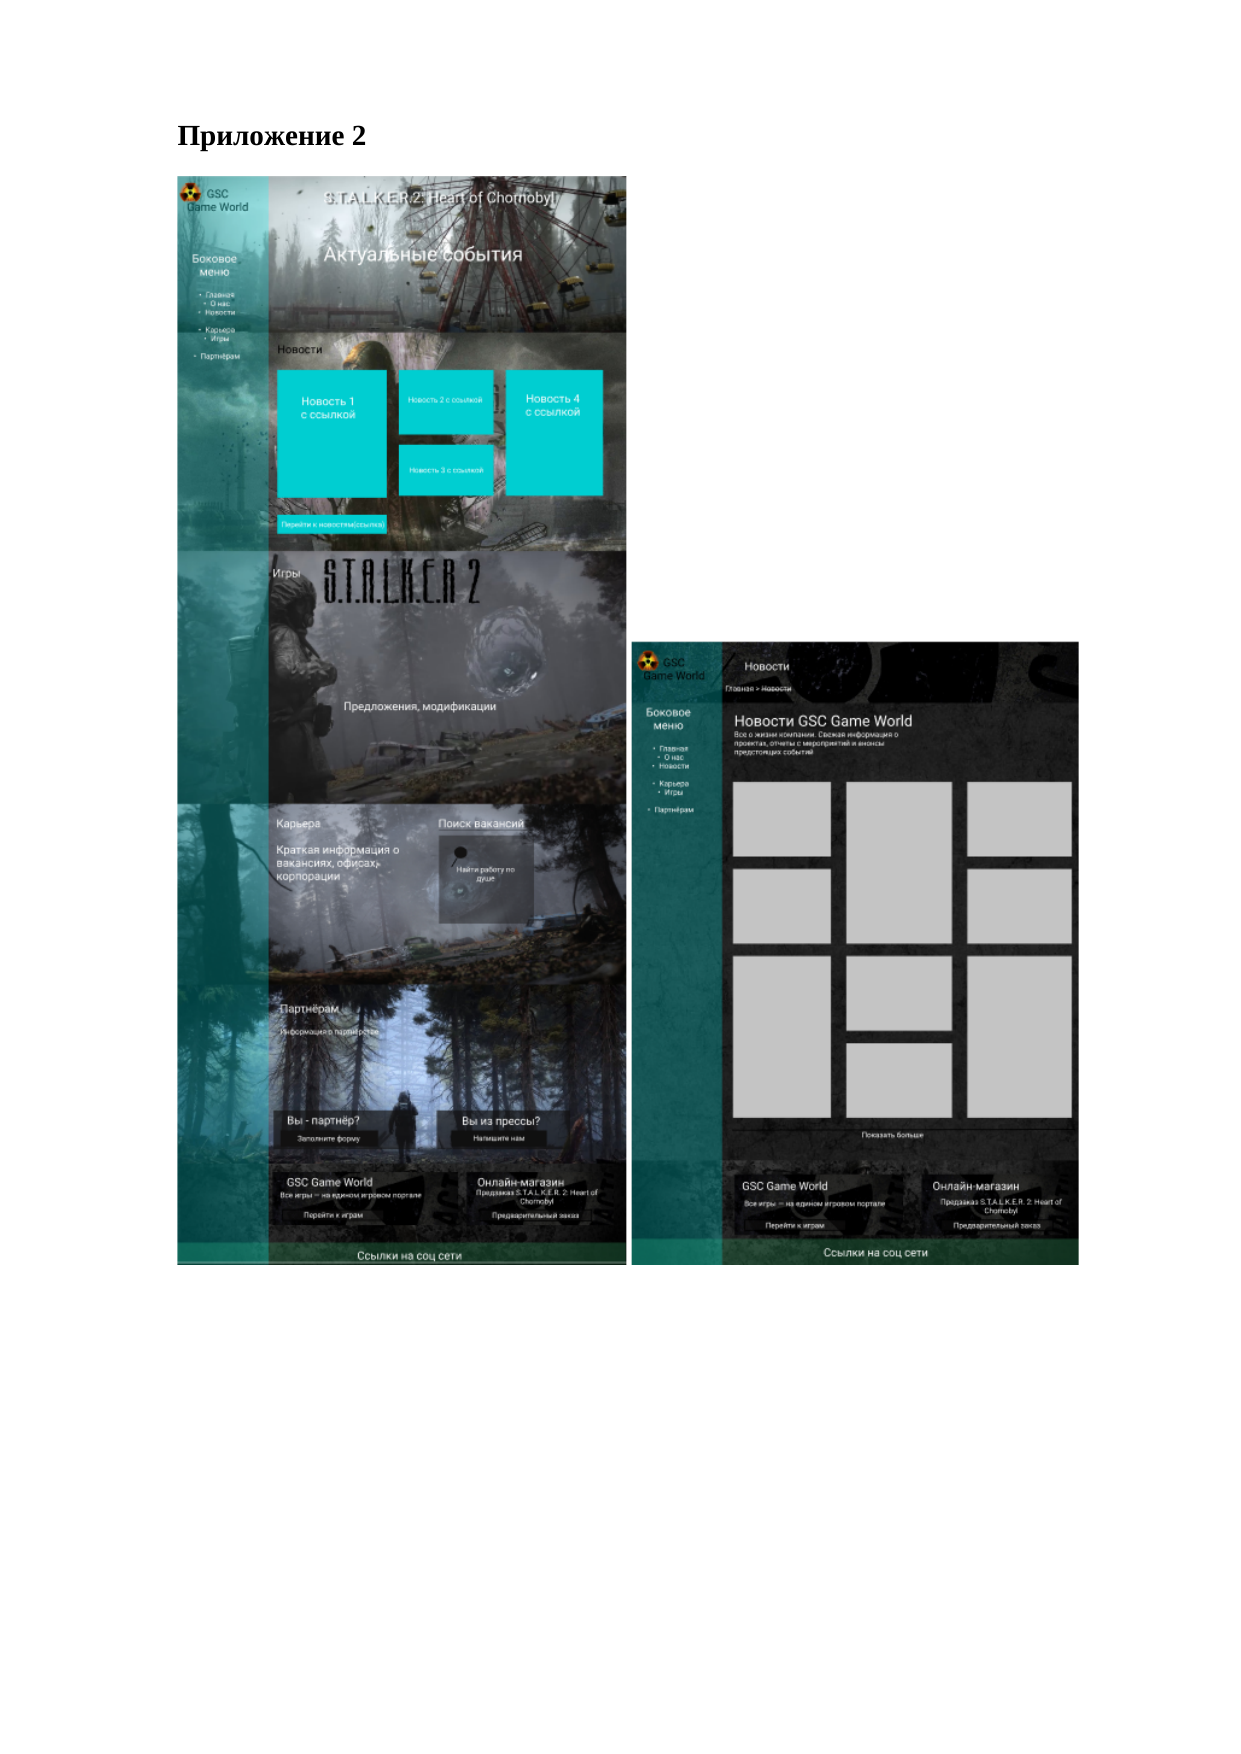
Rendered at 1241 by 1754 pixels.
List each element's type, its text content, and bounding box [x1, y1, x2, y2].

subtitle Приложение 2 [177, 118, 1154, 152]
picture [631, 641, 1079, 1265]
picture [177, 176, 627, 1265]
